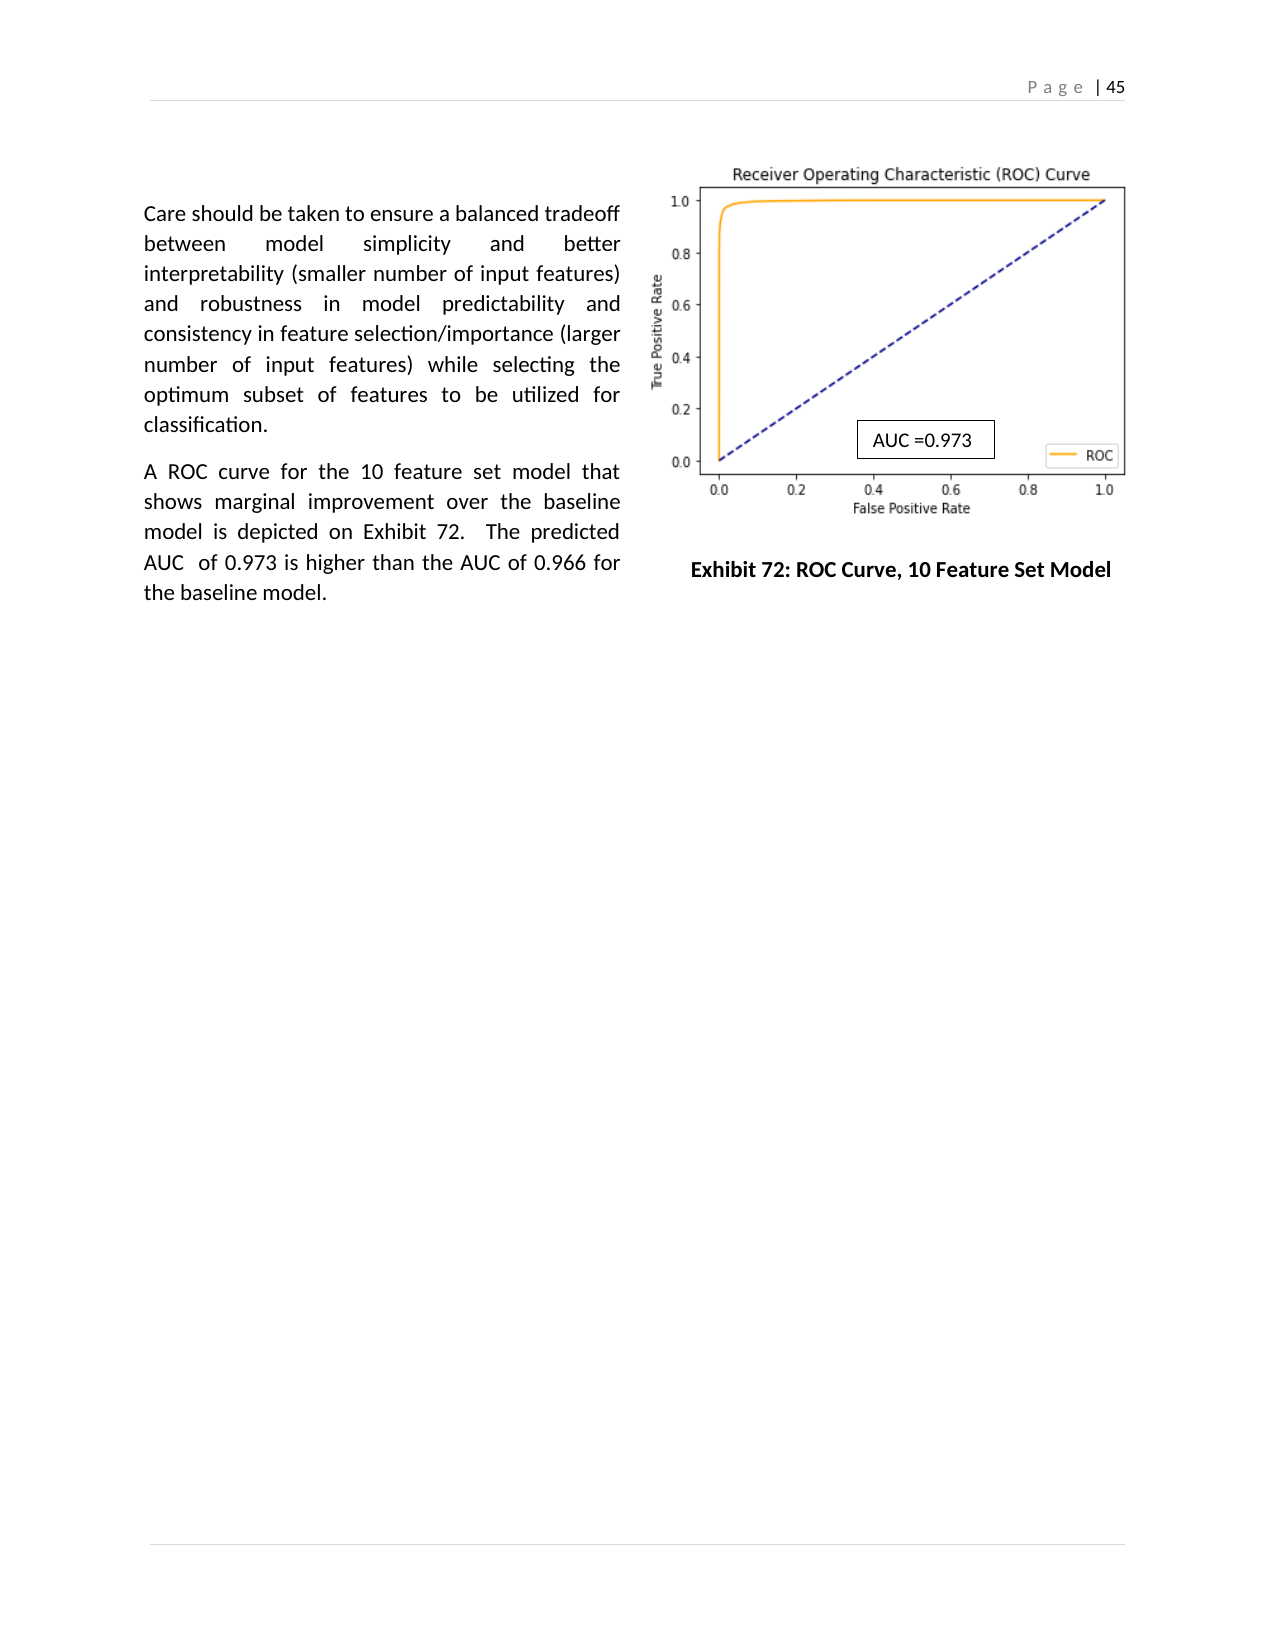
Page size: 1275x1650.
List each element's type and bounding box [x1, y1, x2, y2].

picture [644, 158, 1133, 524]
